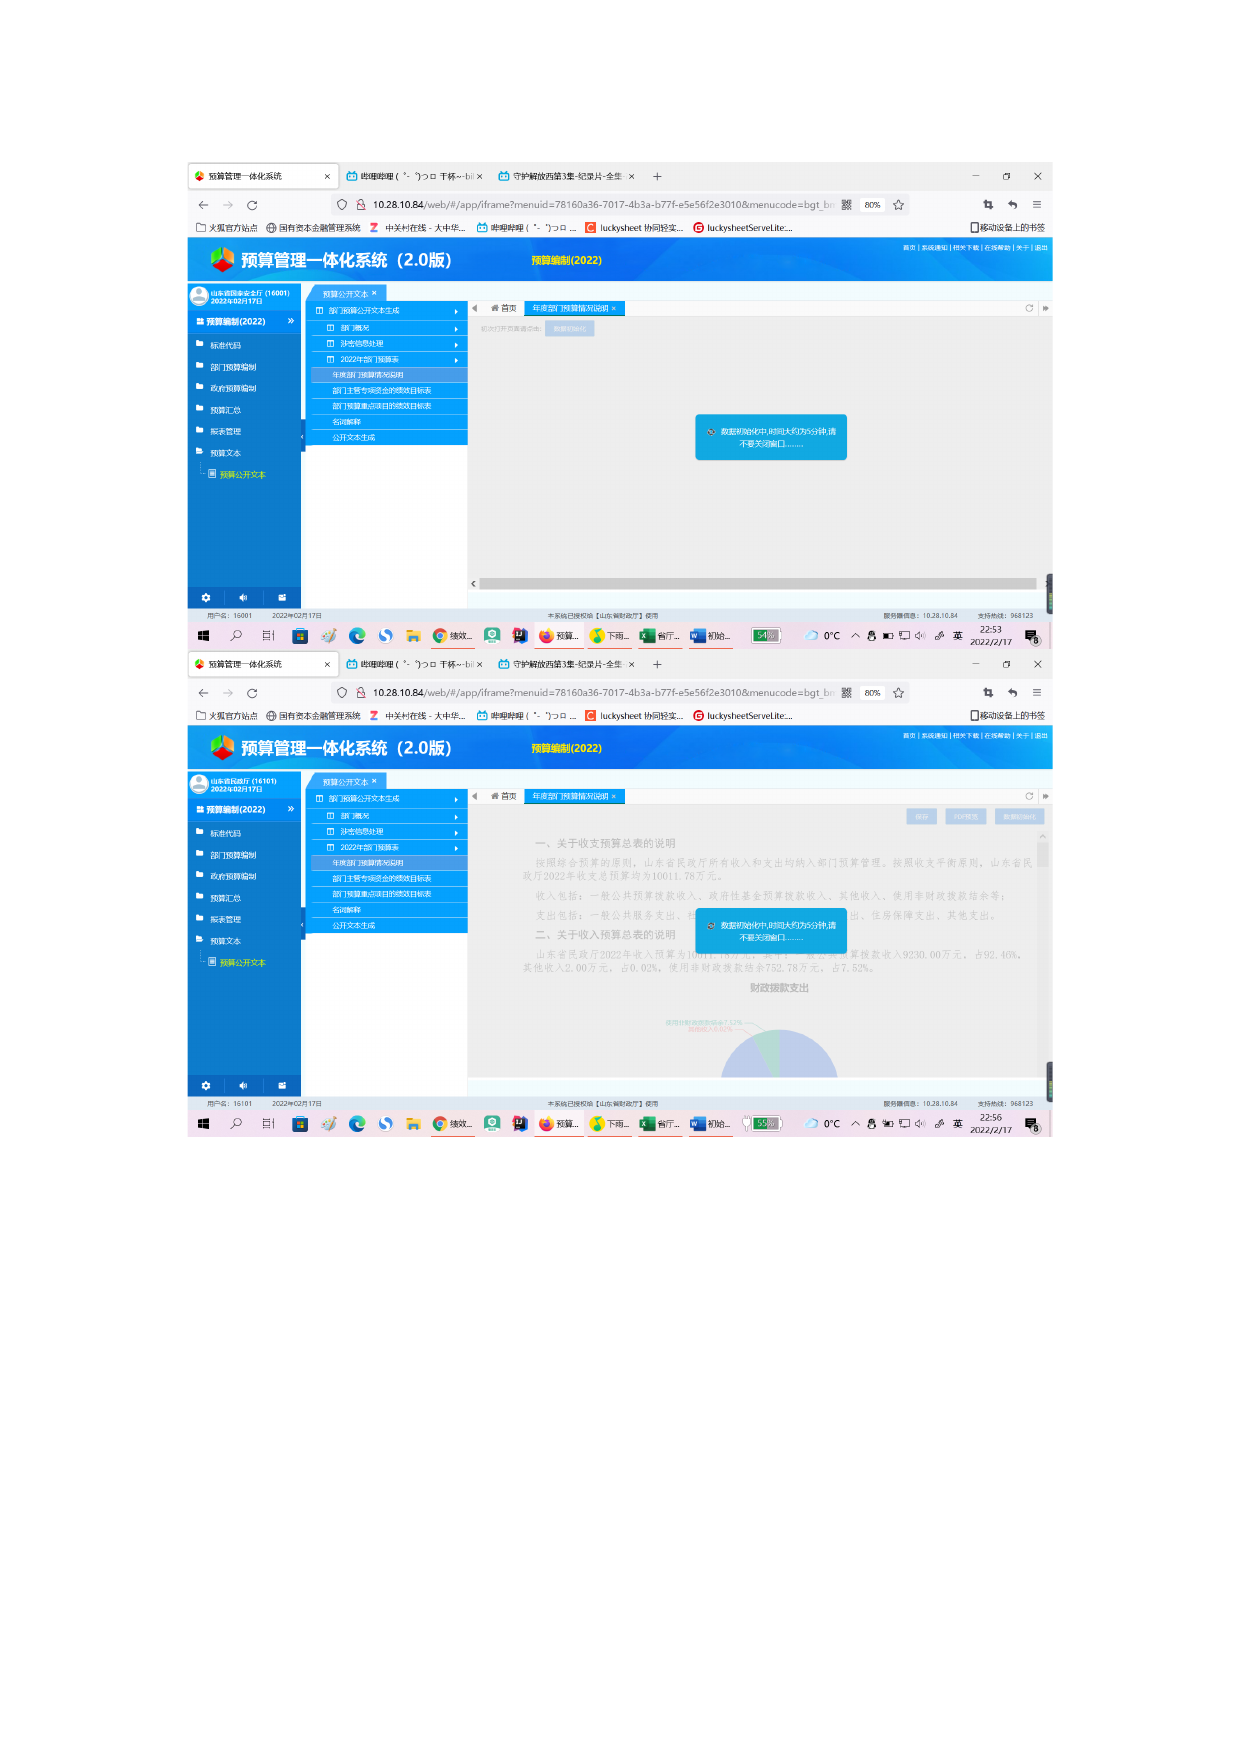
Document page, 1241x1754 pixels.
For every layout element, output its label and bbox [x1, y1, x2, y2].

picture [187, 162, 1053, 1137]
